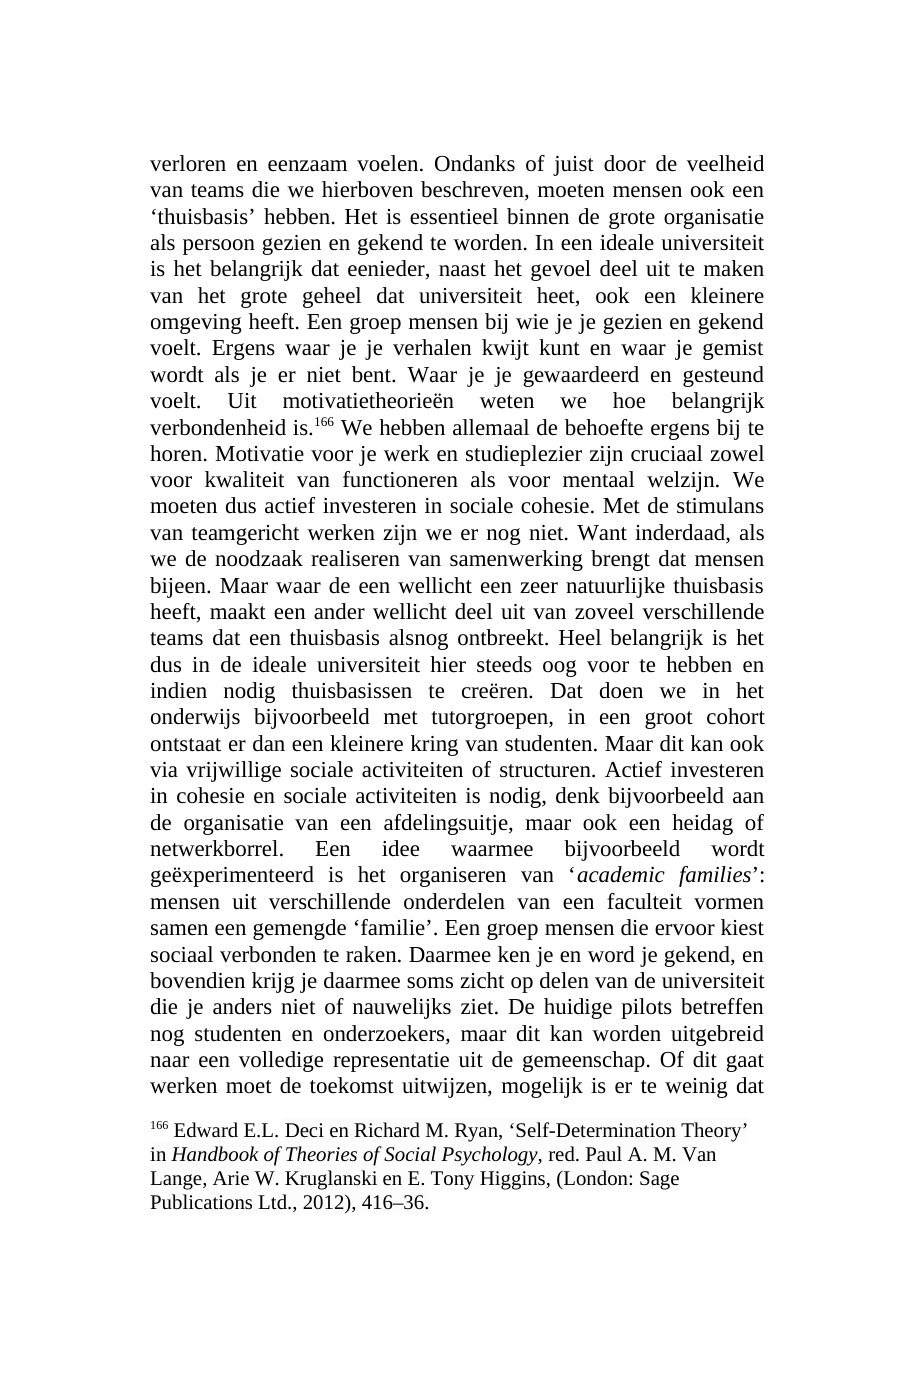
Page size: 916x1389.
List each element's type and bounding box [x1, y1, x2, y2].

text [150, 150, 766, 1099]
